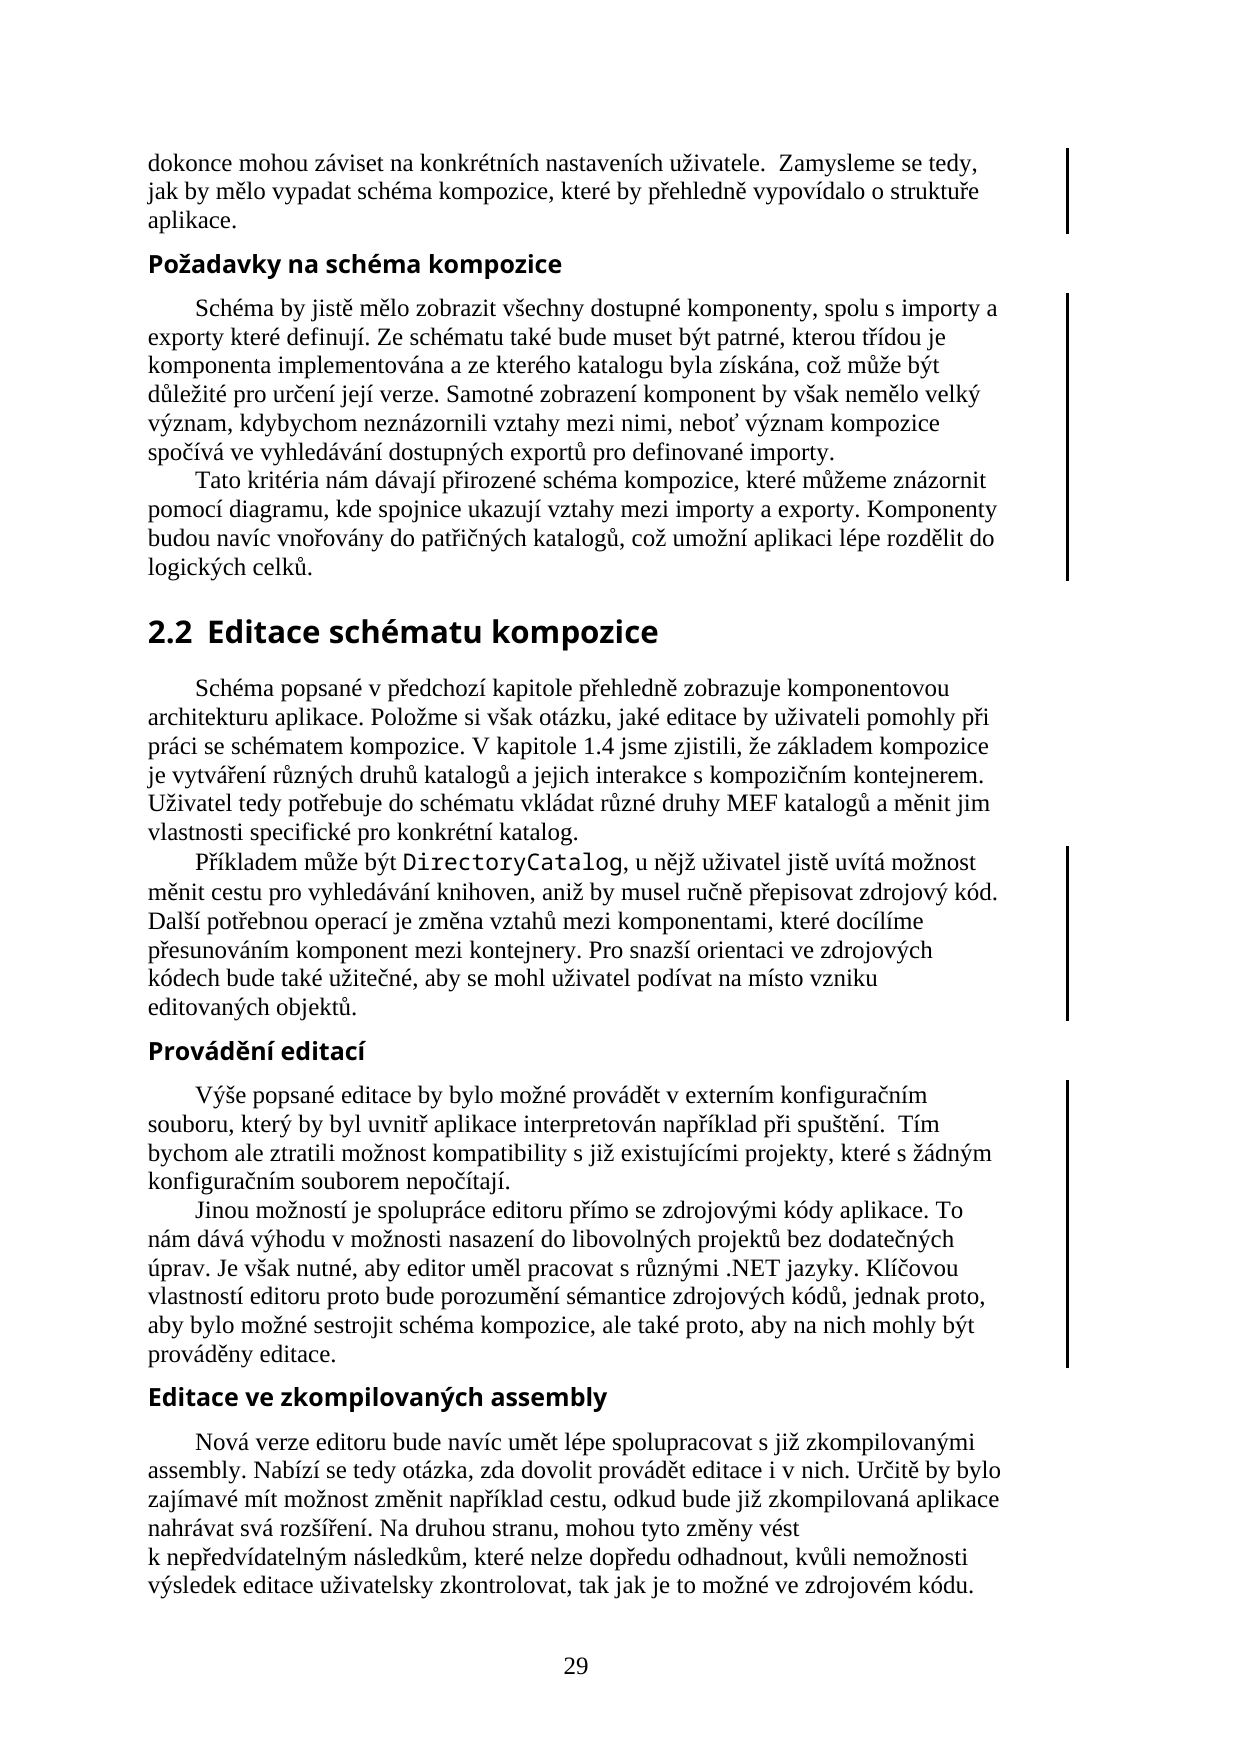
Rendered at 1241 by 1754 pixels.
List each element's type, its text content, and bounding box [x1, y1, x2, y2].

text Schéma popsané v předchozí kapitole přehledně zobrazuje komponentovou architekturu aplikace. Položme si však otázku, jaké editace by uživateli pomohly při práci se schématem kompozice. V kapitole 1.4 jsme zjistili, že základem kompozice je vytváření různých druhů katalogů a jejich interakce s kompozičním kontejnerem. Uživatel tedy potřebuje do schématu vkládat různé druhy MEF katalogů a měnit jim vlastnosti specifické pro konkrétní katalog. [148, 673, 1004, 846]
text Editace ve zkompilovaných assembly [148, 1380, 1004, 1414]
subtitle Editace schématu kompozice [148, 610, 1004, 652]
text Provádění editací [148, 1033, 1004, 1068]
text Nová verze editoru bude navíc umět lépe spolupracovat s již zkompilovanými assembly. Nabízí se tedy otázka, zda dovolit provádět editace i v nich. Určitě by bylo zajímavé mít možnost změnit například cestu, odkud bude již zkompilovaná aplikace nahrávat svá rozšíření. Na druhou stranu, mohou tyto změny vést k nepředvídatelným následkům, které nelze dopředu odhadnout, kvůli nemožnosti výsledek editace uživatelsky zkontrolovat, tak jak je to možné ve zdrojovém kódu. [148, 1427, 1004, 1599]
text Výše popsané editace by bylo možné provádět v externím konfiguračním souboru, který by byl uvnitř aplikace interpretován například při spuštění. Tím bychom ale ztratili možnost kompatibility s již existujícími projekty, které s žádným konfiguračním souborem nepočítají. [148, 1080, 1066, 1195]
text Jinou možností je spolupráce editoru přímo se zdrojovými kódy aplikace. To nám dává výhodu v možnosti nasazení do libovolných projektů bez dodatečných úprav. Je však nutné, aby editor uměl pracovat s různými .NET jazyky. Klíčovou vlastností editoru proto bude porozumění sémantice zdrojových kódů, jednak proto, aby bylo možné sestrojit schéma kompozice, ale také proto, aby na nich mohly být prováděny editace. [148, 1195, 1004, 1368]
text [148, 148, 1004, 234]
text Tato kritéria nám dávají přirozené schéma kompozice, které můžeme znázornit pomocí diagramu, kde spojnice ukazují vztahy mezi importy a exporty. Komponenty budou navíc vnořovány do patřičných katalogů, což umožní aplikaci lépe rozdělit do logických celků. [148, 466, 1004, 581]
text Schéma by jistě mělo zobrazit všechny dostupné komponenty, spolu s importy a exporty které definují. Ze schématu také bude muset být patrné, kterou třídou je komponenta implementována a ze kterého katalogu byla získána, což může být důležité pro určení její verze. Samotné zobrazení komponent by však nemělo velký význam, kdybychom neznázornili vztahy mezi nimi, neboť význam kompozice spočívá ve vyhledávání dostupných exportů pro definované importy. [148, 293, 1066, 466]
text Příkladem může být DirectoryCatalog, u nějž uživatel jistě uvítá možnost měnit cestu pro vyhledávání knihoven, aniž by musel ručně přepisovat zdrojový kód. Další potřebnou operací je změna vztahů mezi komponentami, které docílíme přesunováním komponent mezi kontejnery. Pro snazší orientaci ve zdrojových kódech bude také užitečné, aby se mohl uživatel podívat na místo vzniku editovaných objektů. [148, 846, 1004, 1021]
text Požadavky na schéma kompozice [148, 246, 1004, 281]
